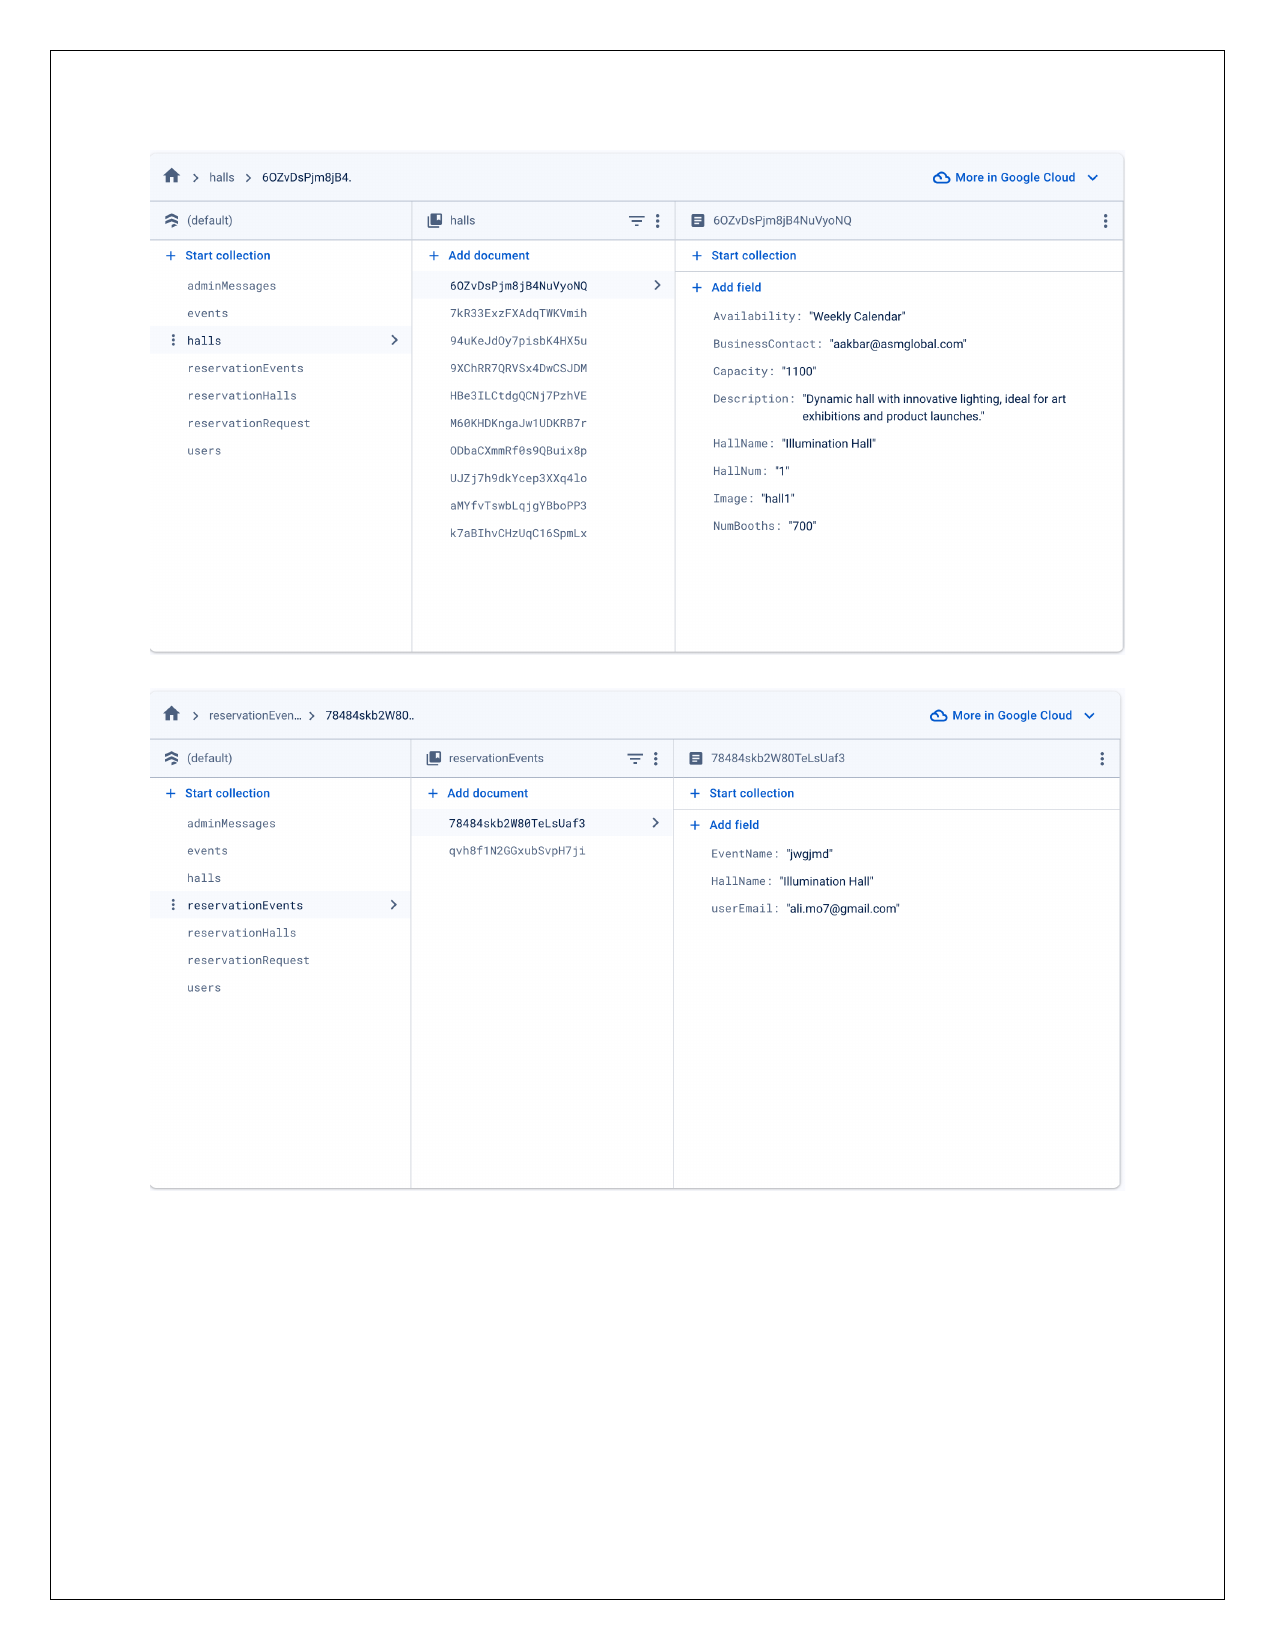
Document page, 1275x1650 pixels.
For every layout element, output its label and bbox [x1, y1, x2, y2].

picture [150, 688, 1125, 1191]
picture [150, 150, 1125, 655]
